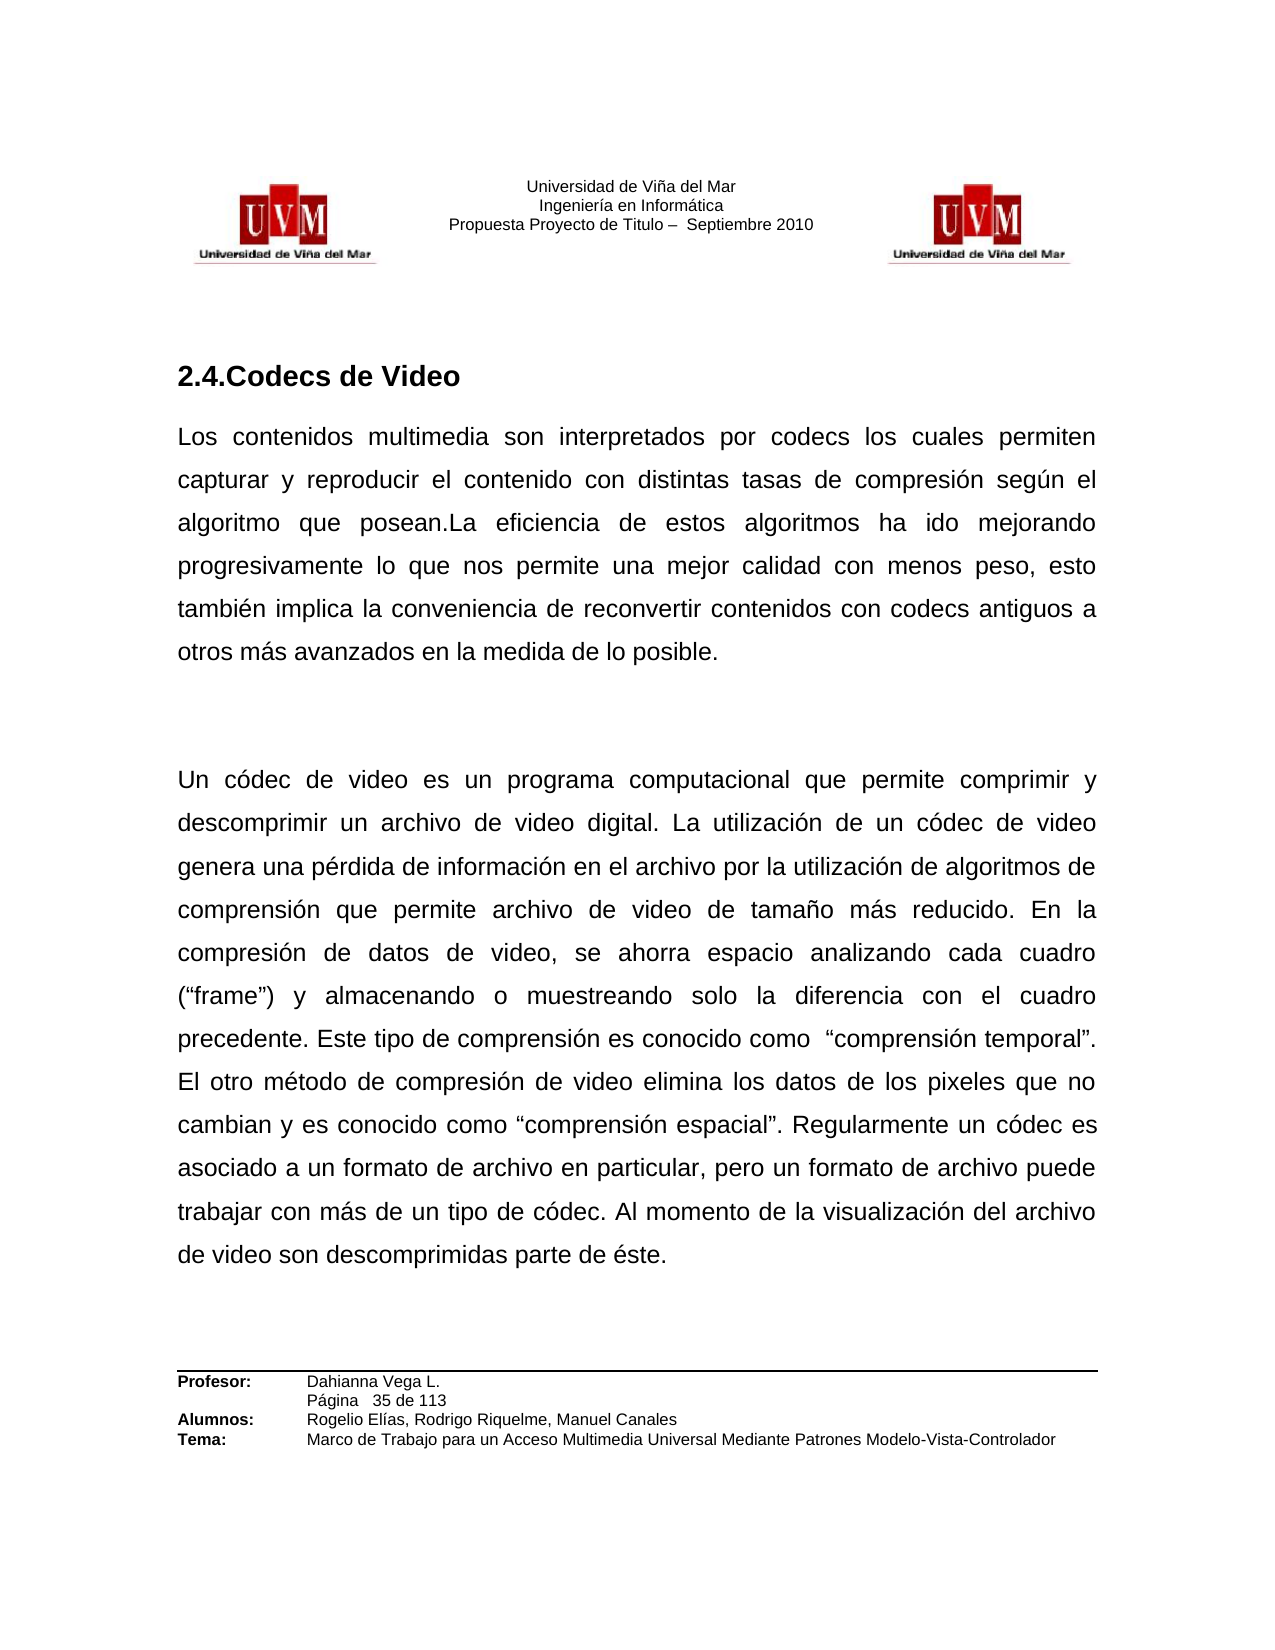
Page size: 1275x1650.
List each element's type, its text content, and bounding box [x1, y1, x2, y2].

picture [871, 176, 1084, 267]
subtitle 2.4.Codecs de Video [177, 359, 1098, 392]
text Un códec de video es un programa computacional que permite comprimir y descomprimir un archivo de video digital. La utilización de un códec de video genera una pérdida de información en el archivo por la utilización de algoritmos de comprensión que permite archivo de video de tamaño más reducido. En la compresión de datos de video, se ahorra espacio analizando cada cuadro (“frame”) y almacenando o muestreando solo la diferencia con el cuadro precedente. Este tipo de comprensión es conocido como “comprensión temporal”. El otro método de compresión de video elimina los datos de los pixeles que no cambian y es conocido como “comprensión espacial”. Regularmente un códec es asociado a un formato de archivo en particular, pero un formato de archivo puede trabajar con más de un tipo de códec. Al momento de la visualización del archivo de video son descomprimidas parte de éste. [177, 765, 1098, 1268]
text Los contenidos multimedia son interpretados por codecs los cuales permiten capturar y reproducir el contenido con distintas tasas de compresión según el algoritmo que posean.La eficiencia de estos algoritmos ha ido mejorando progresivamente lo que nos permite una mejor calidad con menos peso, esto también implica la conveniencia de reconvertir contenidos con codecs antiguos a otros más avanzados en la medida de lo posible. [177, 422, 1098, 666]
picture [177, 176, 390, 267]
